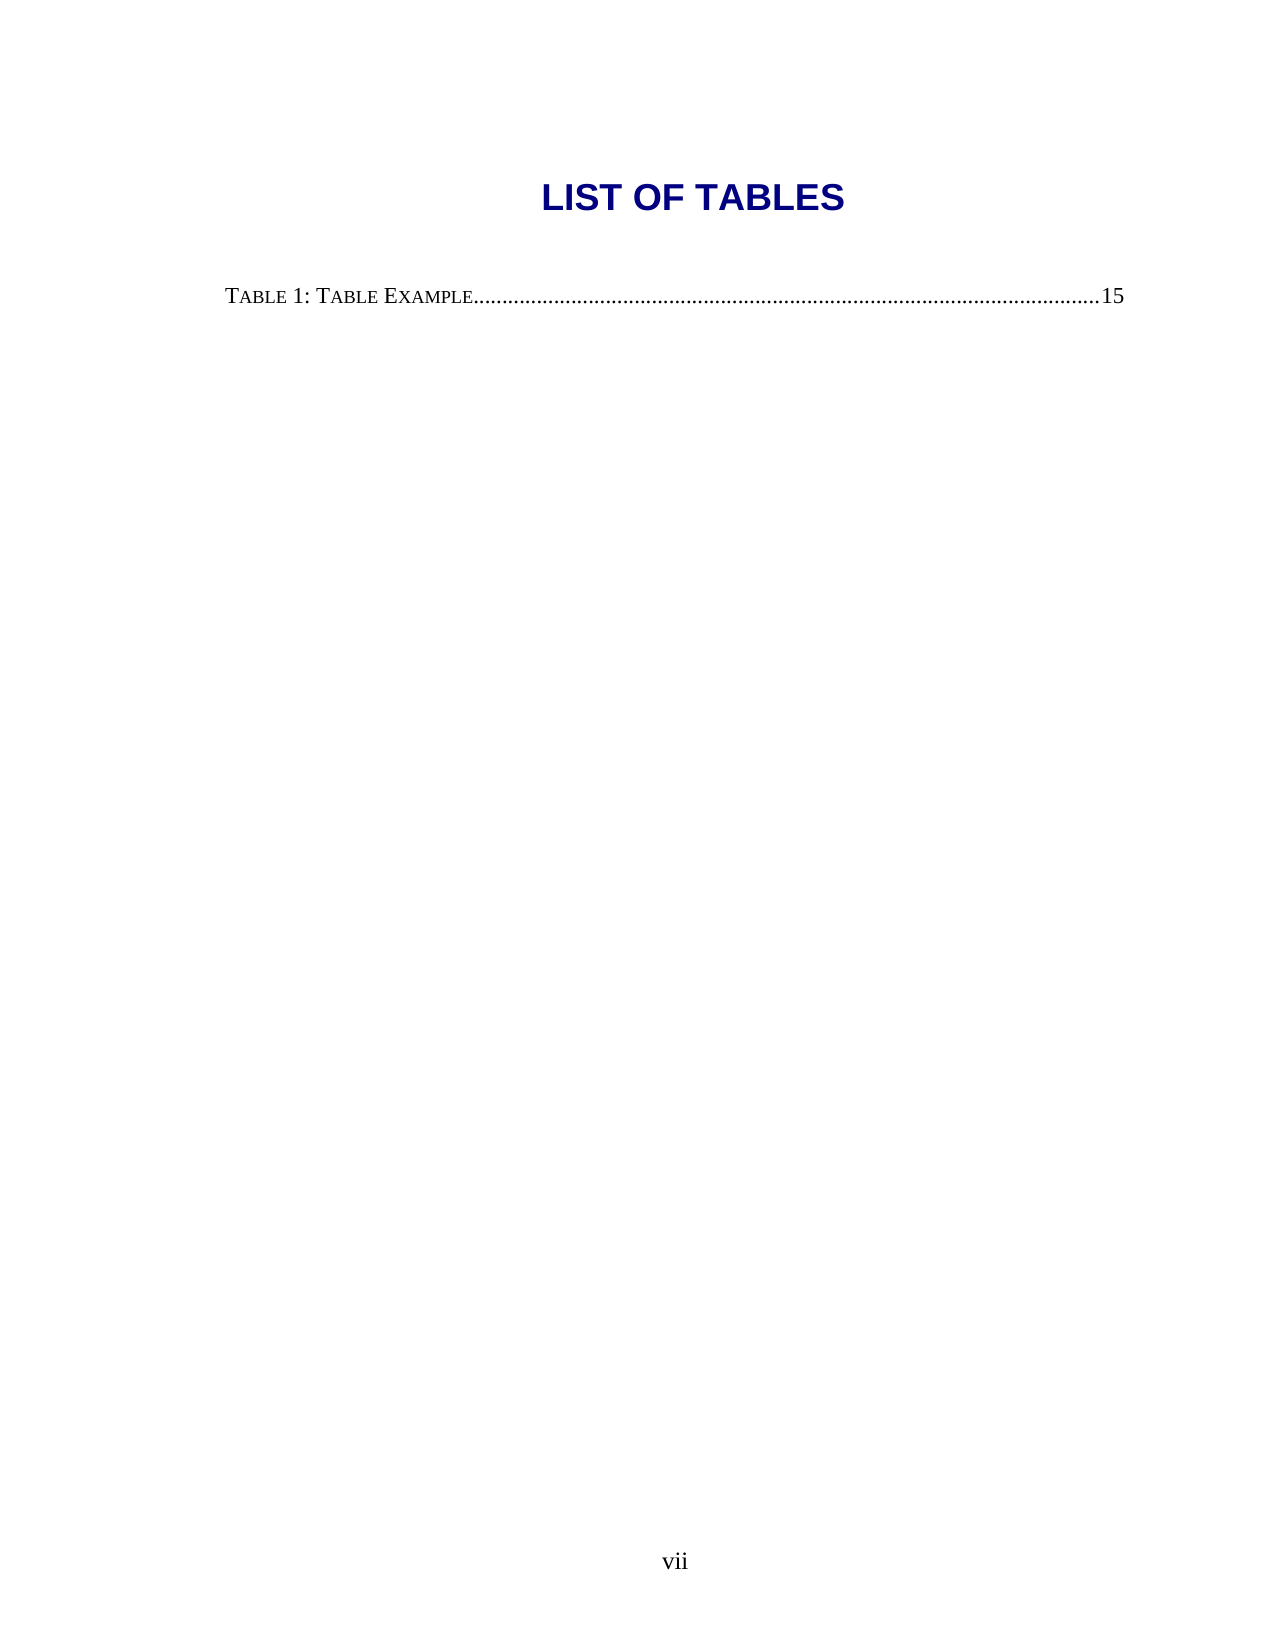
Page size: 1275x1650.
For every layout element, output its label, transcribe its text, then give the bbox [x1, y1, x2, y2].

text Table 1: Table Example 15 [225, 282, 1125, 308]
subtitle List of Tables [261, 175, 1125, 218]
